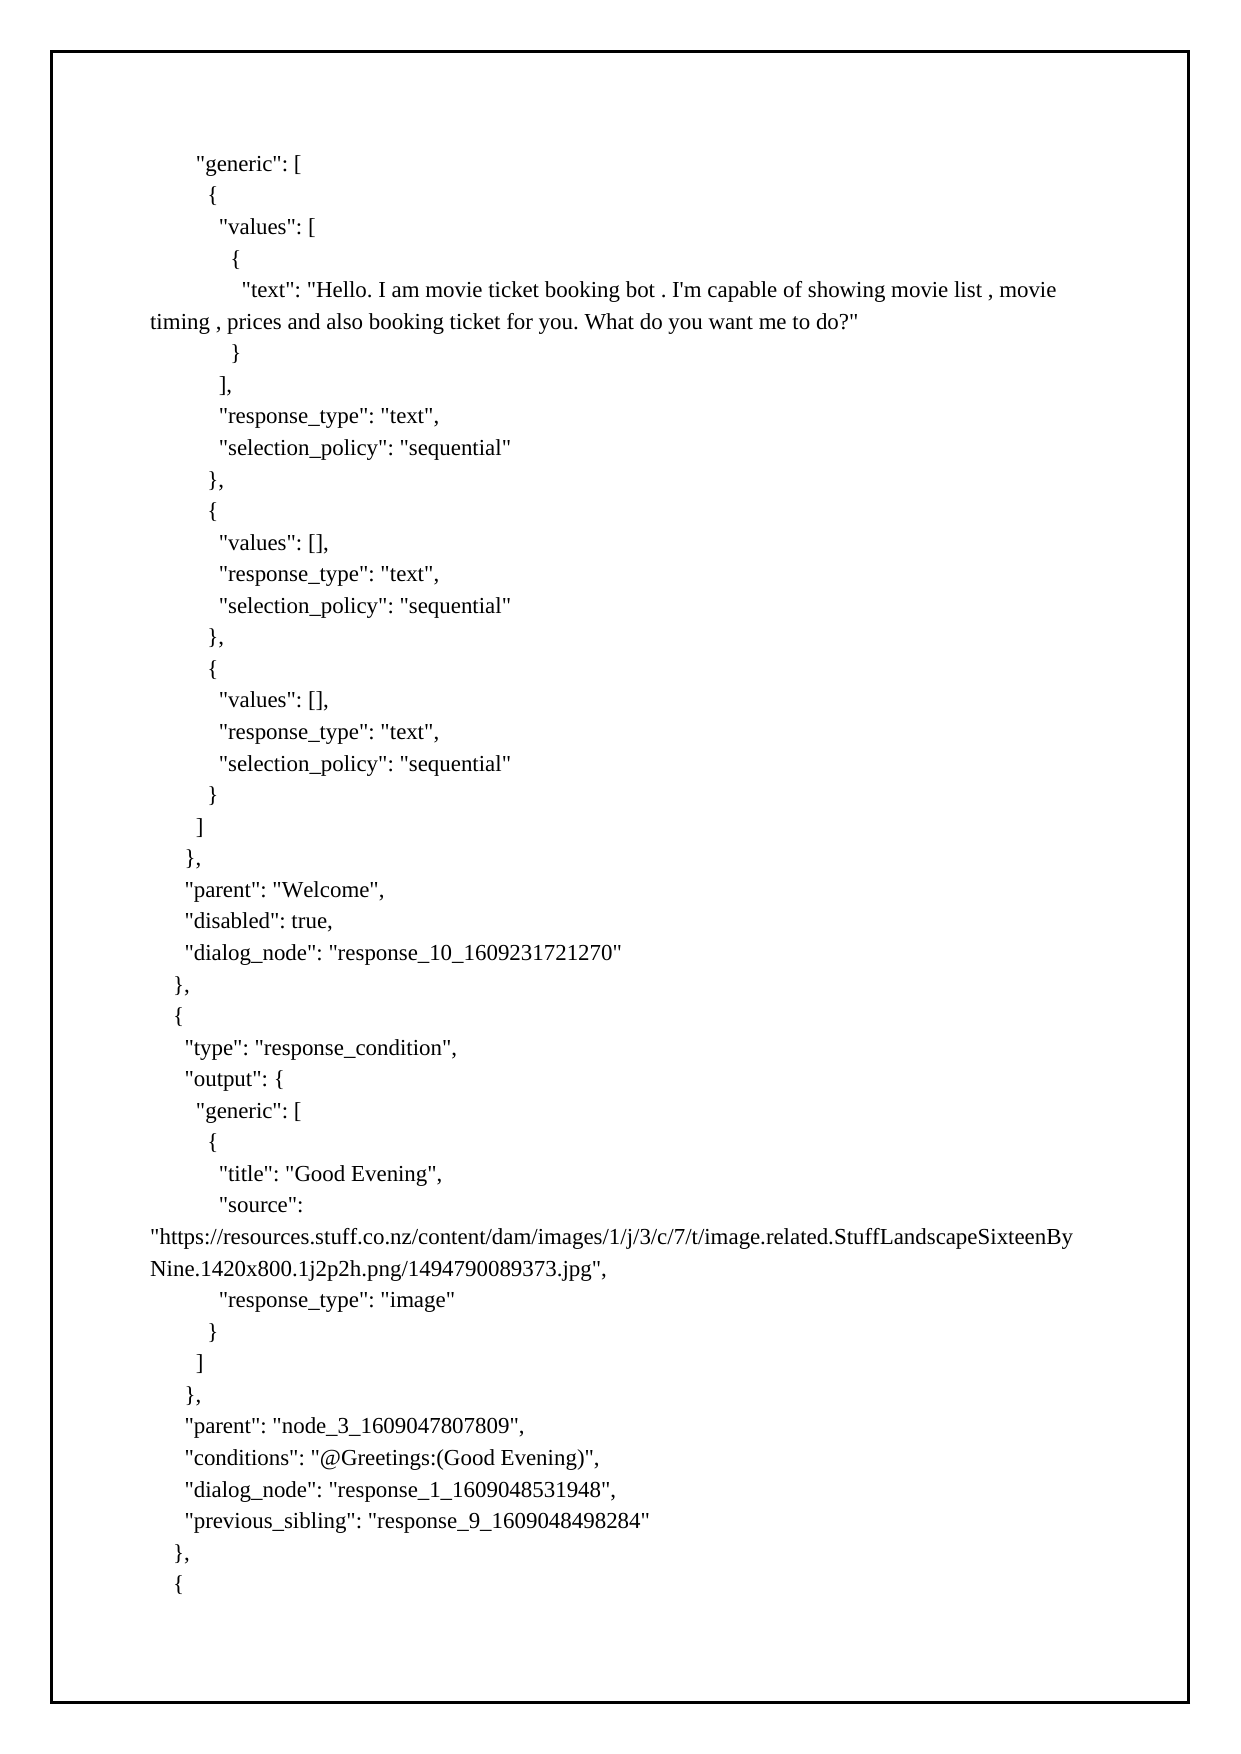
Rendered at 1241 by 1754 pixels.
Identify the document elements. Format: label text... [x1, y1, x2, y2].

text "parent": "Welcome", [150, 876, 1090, 902]
text { [150, 245, 1090, 271]
text }, [150, 971, 1090, 997]
text }, [150, 623, 1090, 650]
text { [150, 182, 1090, 208]
text "response_type": "text", [150, 402, 1090, 429]
text "response_type": "text", [150, 718, 1090, 744]
text { [150, 1128, 1090, 1155]
text { [150, 1002, 1090, 1028]
text ] [150, 813, 1090, 839]
text "dialog_node": "response_10_1609231721270" [150, 939, 1090, 965]
text "previous_sibling": "response_9_1609048498284" [150, 1507, 1090, 1533]
text "generic": [ [150, 150, 1090, 176]
text "values": [], [150, 687, 1090, 713]
text "selection_policy": "sequential" [150, 592, 1090, 618]
text }, [150, 466, 1090, 492]
text } [150, 781, 1090, 808]
text }, [150, 1381, 1090, 1407]
text "dialog_node": "response_1_1609048531948", [150, 1476, 1090, 1502]
text ], [150, 371, 1090, 397]
text "values": [], [150, 529, 1090, 555]
text { [150, 1570, 1090, 1597]
text "disabled": true, [150, 907, 1090, 934]
text "text": "Hello. I am movie ticket booking bot . I'm capable of showing movie list , movie timing , prices and also booking ticket for you. What do you want me to do?" [150, 276, 1090, 334]
text }, [150, 1539, 1090, 1565]
text "generic": [ [150, 1097, 1090, 1123]
text { [150, 655, 1090, 681]
text "response_type": "text", [150, 560, 1090, 587]
text "type": "response_condition", [150, 1034, 1090, 1060]
text }, [150, 844, 1090, 871]
text } [150, 339, 1090, 366]
text "response_type": "image" [150, 1286, 1090, 1313]
text "output": { [150, 1065, 1090, 1092]
text "values": [ [150, 213, 1090, 239]
text ] [150, 1349, 1090, 1376]
text "title": "Good Evening", [150, 1160, 1090, 1186]
text "selection_policy": "sequential" [150, 434, 1090, 460]
text { [150, 497, 1090, 523]
text } [150, 1318, 1090, 1344]
text "conditions": "@Greetings:(Good Evening)", [150, 1444, 1090, 1470]
text "selection_policy": "sequential" [150, 750, 1090, 776]
text "parent": "node_3_1609047807809", [150, 1412, 1090, 1439]
